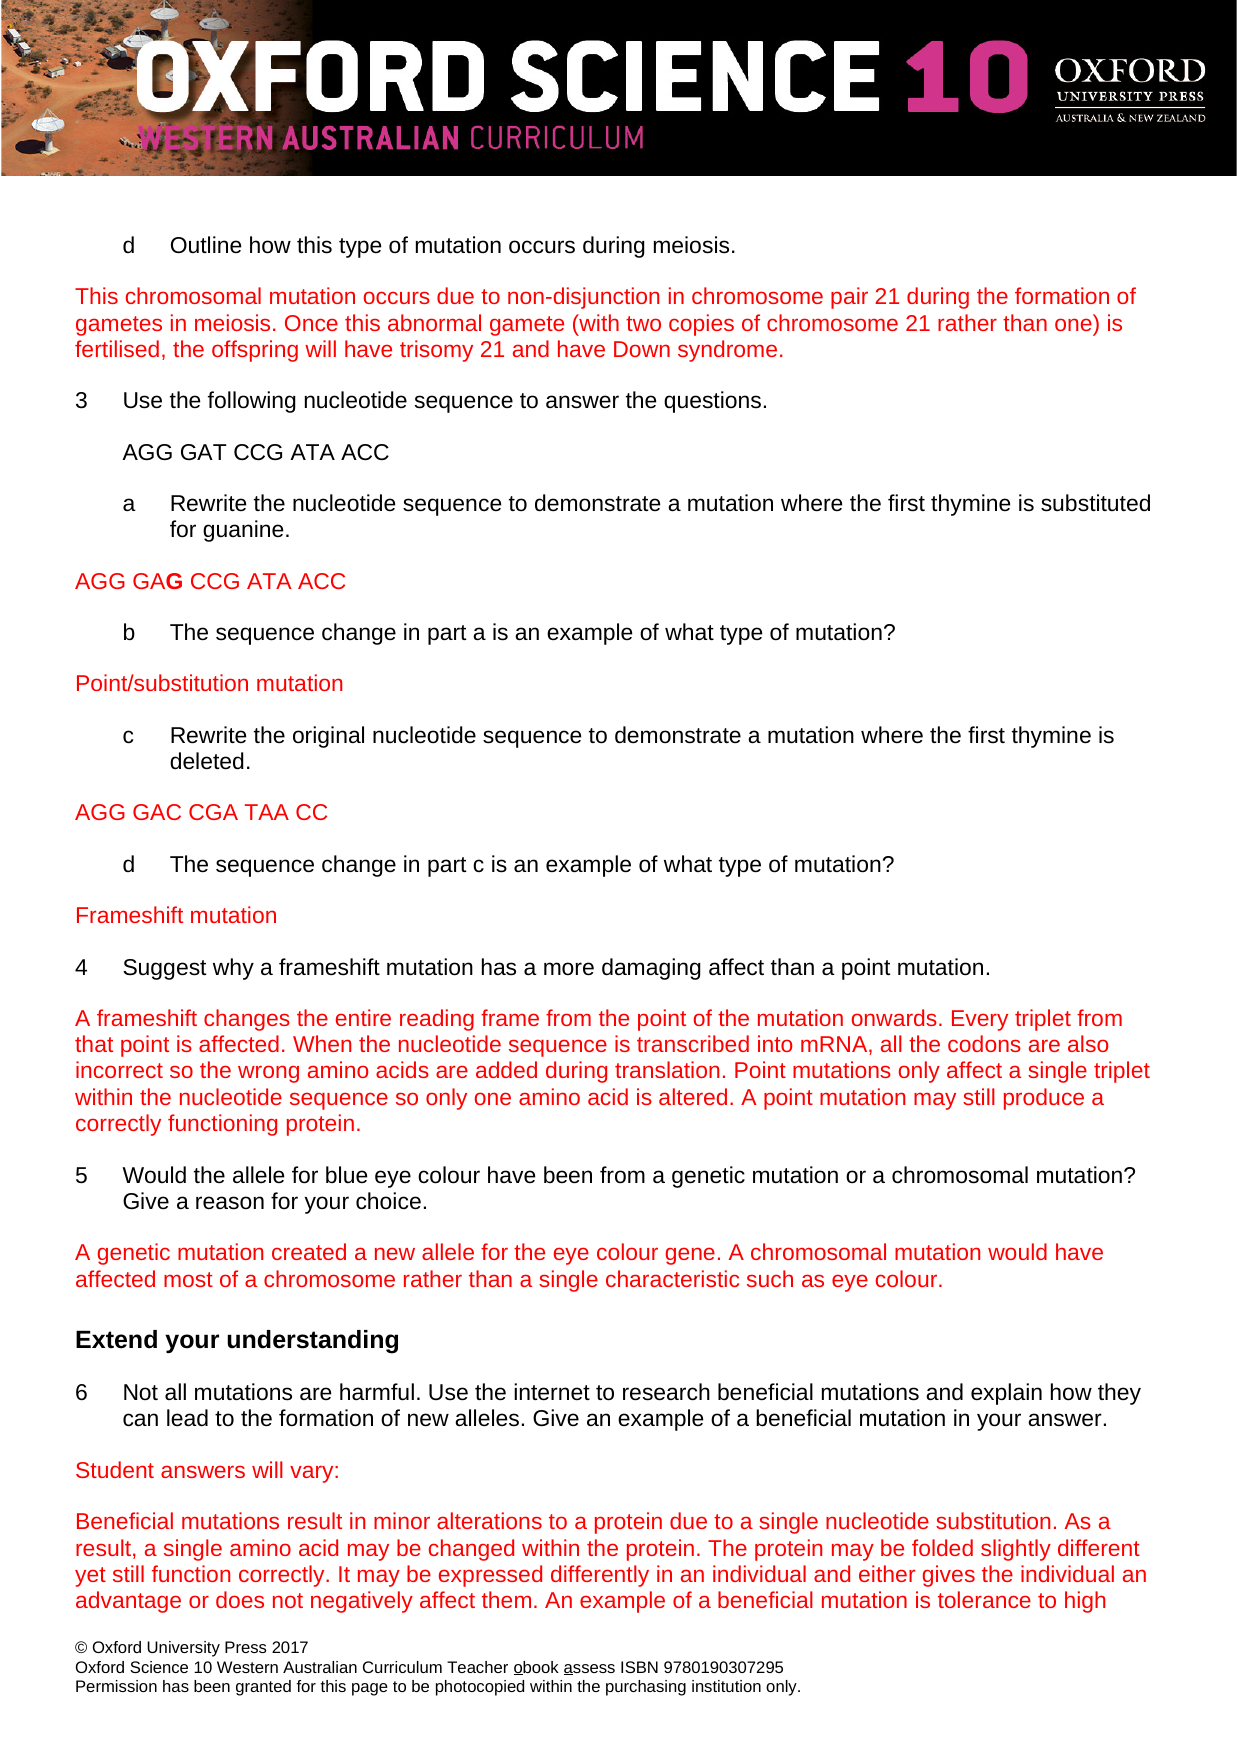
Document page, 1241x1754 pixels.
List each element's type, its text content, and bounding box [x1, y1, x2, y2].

text A frameshift changes the entire reading frame from the point of the mutation onwards. Every triplet from that point is affected. When the nucleotide sequence is transcribed into mRNA, all the codons are also incorrect so the wrong amino acids are added during translation. Point mutations only affect a single triplet within the nucleotide sequence so only one amino acid is altered. A point mutation may still produce a correctly functioning protein. [75, 1005, 1165, 1137]
text A genetic mutation created a new allele for the eye colour gene. A chromosomal mutation would have affected most of a chromosome rather than a single characteristic such as eye colour. [75, 1239, 1165, 1292]
text Student answers will vary: [75, 1457, 1165, 1483]
list 6 Not all mutations are harmful. Use the internet to research beneficial mutations and explain how they can lead to the formation of new alleles. Give an example of a beneficial mutation in your answer. [75, 1379, 1165, 1432]
list a Rewrite the nucleotide sequence to demonstrate a mutation where the first thymine is substituted for guanine. [122, 490, 1165, 543]
text Point/substitution mutation [75, 670, 1165, 697]
text Frameshift mutation [75, 902, 1165, 928]
list AGG GAT CCG ATA ACC [122, 438, 1165, 465]
list 5 Would the allele for blue eye colour have been from a genetic mutation or a chromosomal mutation? Give a reason for your choice. [75, 1162, 1165, 1214]
list d The sequence change in part c is an example of what type of mutation? [122, 851, 1165, 877]
list 3 Use the following nucleotide sequence to answer the questions. [75, 387, 1165, 413]
text Extend your understanding [75, 1325, 1165, 1354]
list b The sequence change in part a is an example of what type of mutation? [122, 619, 1165, 645]
picture [0, 0, 1236, 175]
list 4 Suggest why a frameshift mutation has a more damaging affect than a point mutation. [75, 953, 1165, 980]
text AGG GAG CCG ATA ACC [75, 568, 1165, 594]
list c Rewrite the original nucleotide sequence to demonstrate a mutation where the first thymine is deleted. [122, 722, 1165, 774]
text AGG GAC CGA TAA CC [75, 799, 1165, 826]
list d Outline how this type of mutation occurs during meiosis. [122, 232, 1165, 258]
text This chromosomal mutation occurs due to non-disjunction in chromosome pair 21 during the formation of gametes in meiosis. Once this abnormal gamete (with two copies of chromosome 21 rather than one) is fertilised, the offspring will have trisomy 21 and have Down syndrome. [75, 283, 1165, 362]
